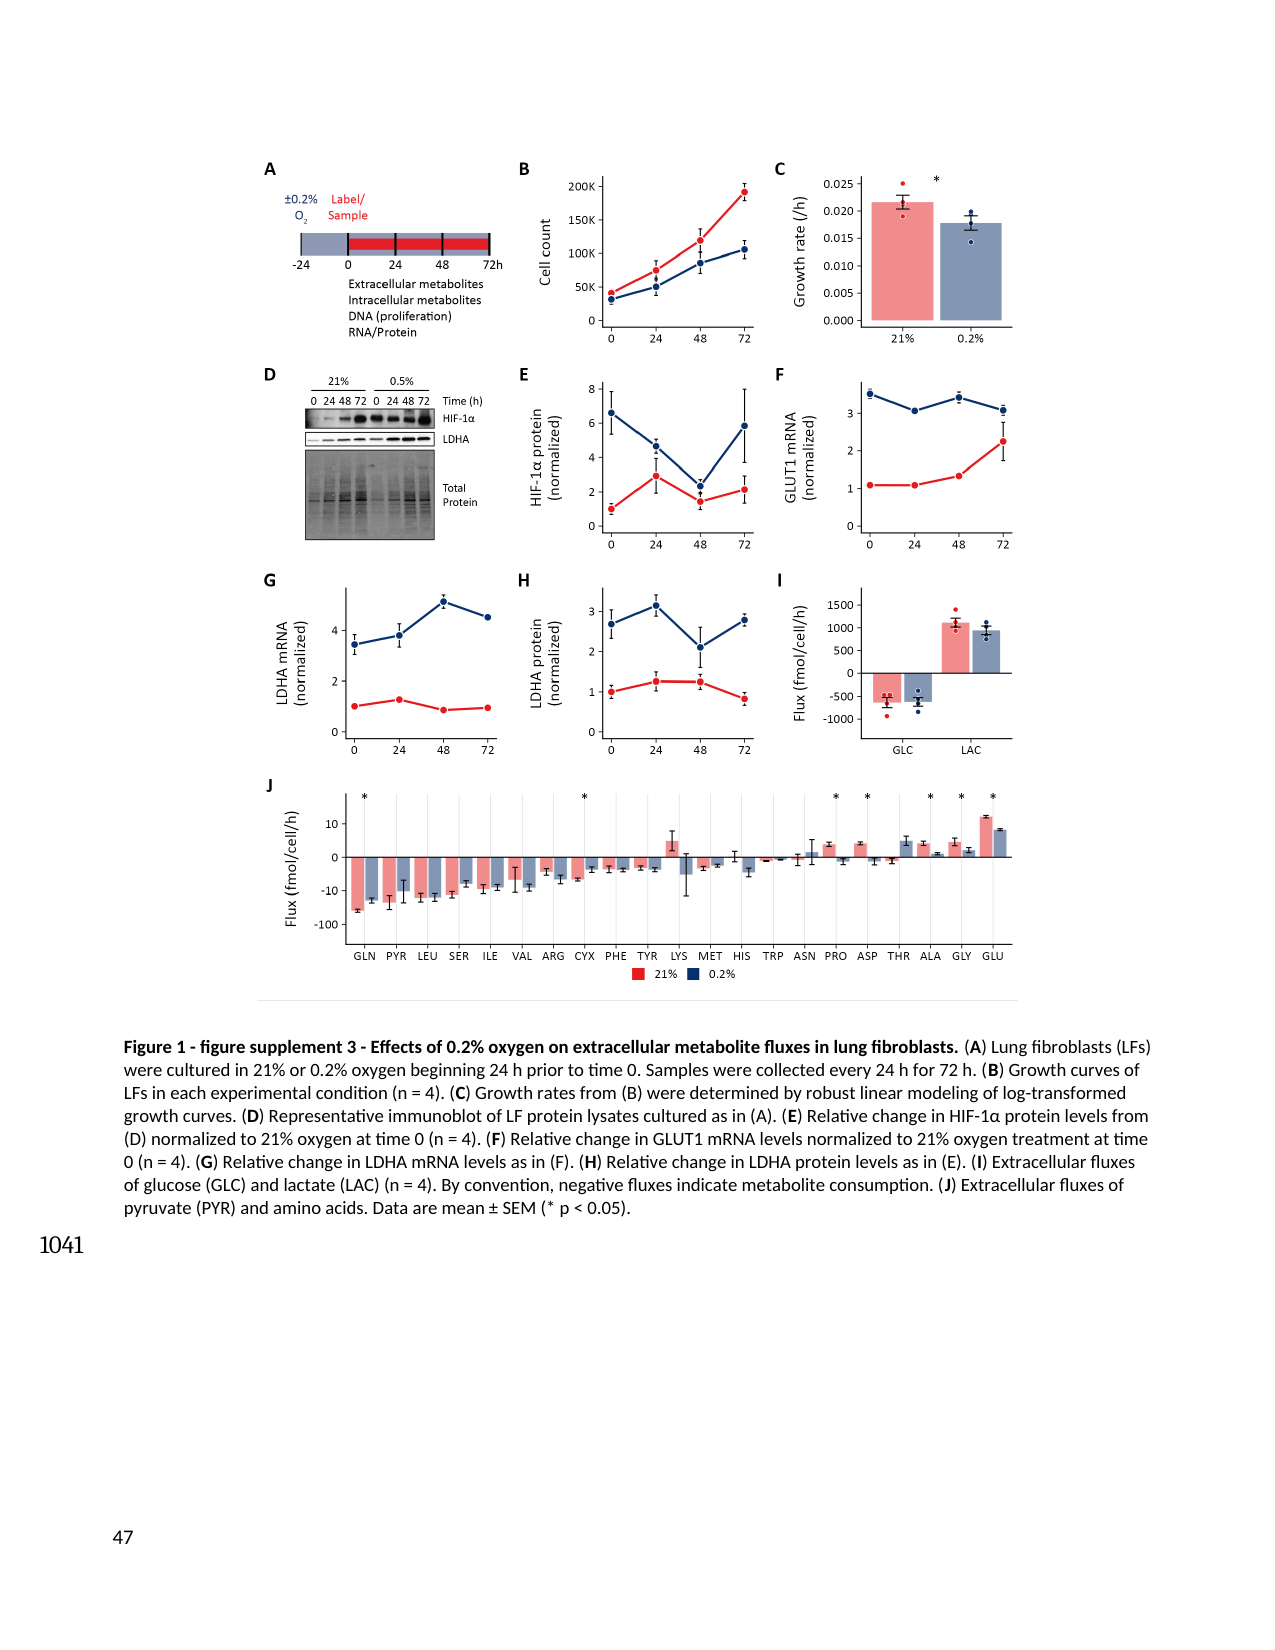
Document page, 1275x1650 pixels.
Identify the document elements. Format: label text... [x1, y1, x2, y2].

picture [257, 150, 1018, 1001]
table_header Figure 1 - figure supplement 3 - Effects of 0.2% oxygen on extracellular metabolite fluxes in lung fibroblasts. (A) Lung fibroblasts (LFs) were cultured in 21% or 0.2% oxygen beginning 24 h prior to time 0. Samples were collected every 24 h for 72 h. (B) Growth curves of LFs in each experimental condition (n = 4). (C) Growth rates from (B) were determined by robust linear modeling of log-transformed growth curves. (D) Representative immunoblot of LF protein lysates cultured as in (A). (E) Relative change in HIF-1α protein levels from (D) normalized to 21% oxygen at time 0 (n = 4). (F) Relative change in GLUT1 mRNA levels normalized to 21% oxygen treatment at time 0 (n = 4). (G) Relative change in LDHA mRNA levels as in (F). (H) Relative change in LDHA protein levels as in (E). (I) Extracellular fluxes of glucose (GLC) and lactate (LAC) (n = 4). By convention, negative fluxes indicate metabolite consumption. (J) Extracellular fluxes of pyruvate (PYR) and amino acids. Data are mean ± SEM (* p < 0.05). [113, 150, 1162, 1231]
